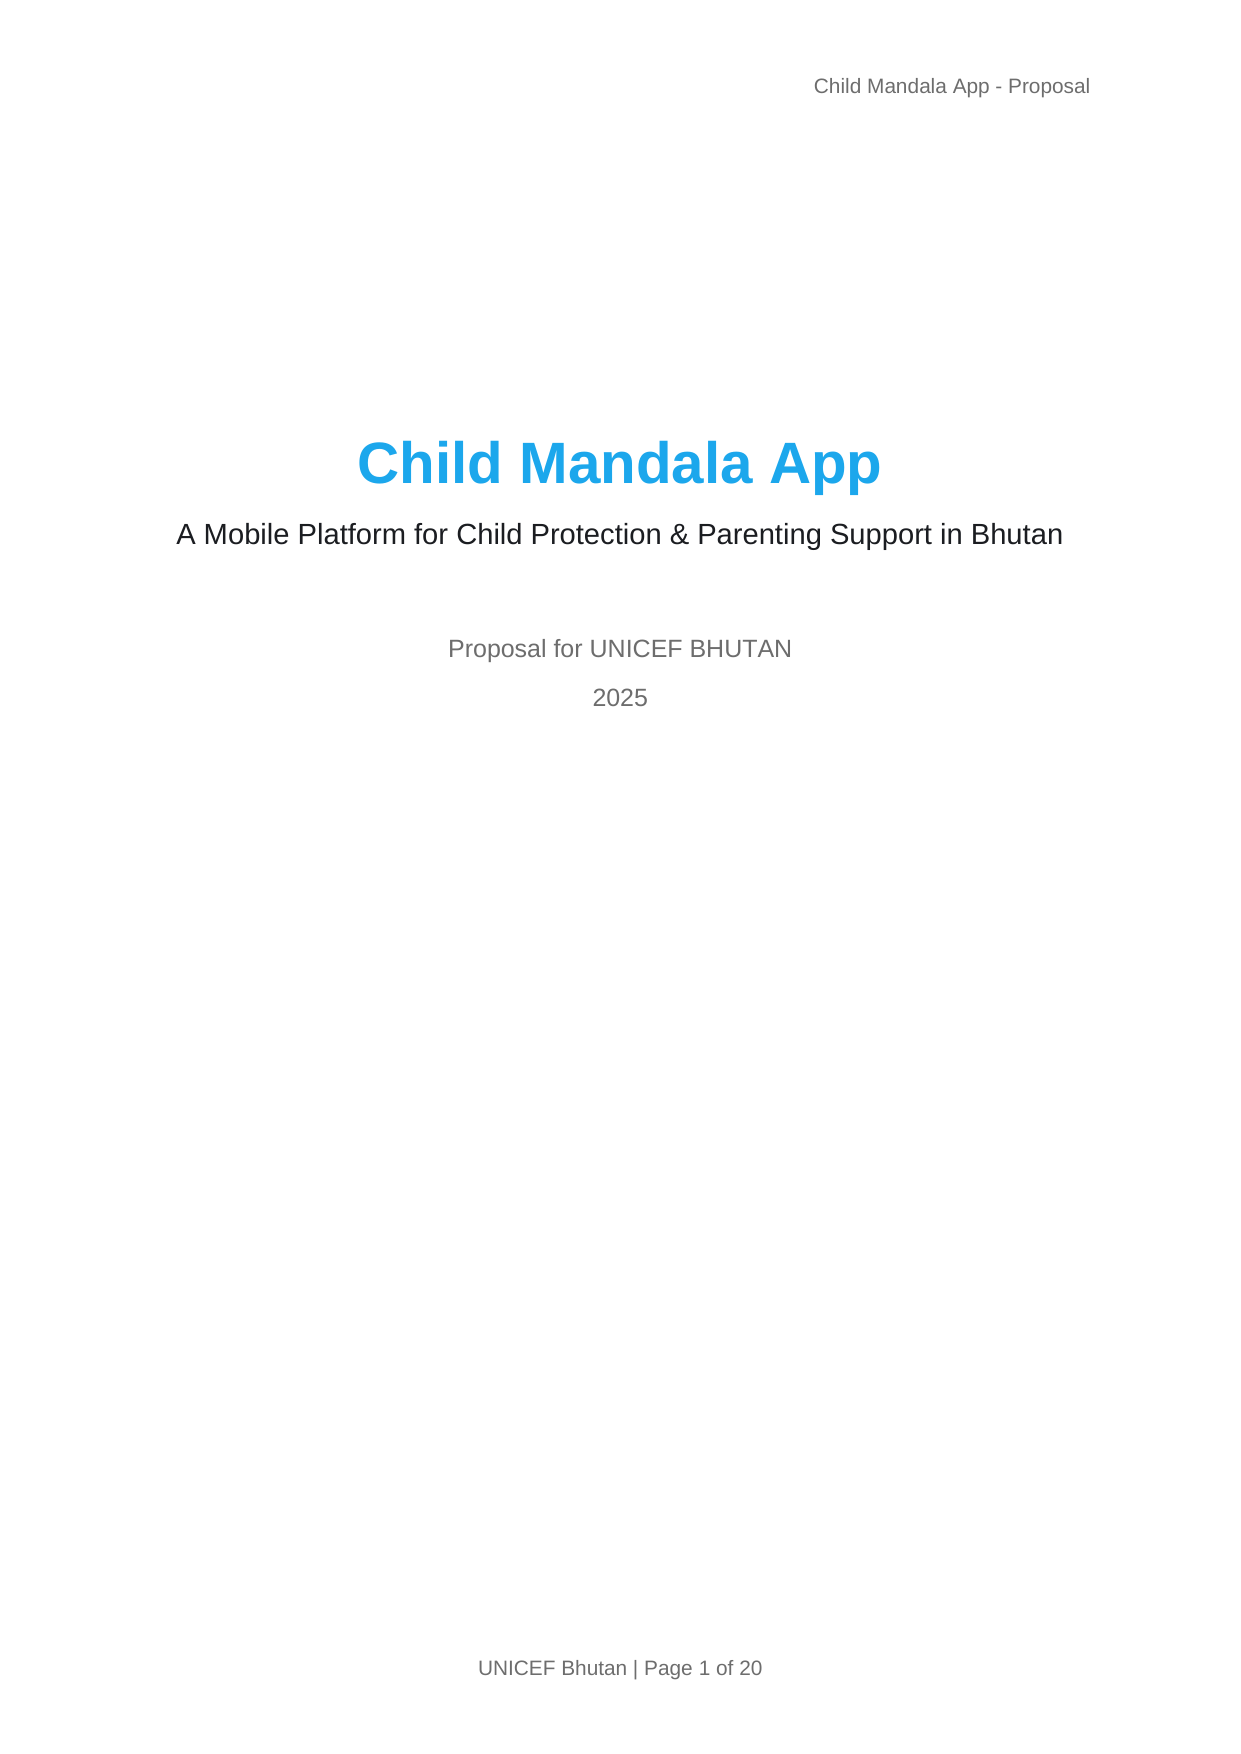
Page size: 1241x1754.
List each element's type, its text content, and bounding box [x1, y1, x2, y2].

text Proposal for UNICEF BHUTAN [150, 633, 1090, 662]
text A Mobile Platform for Child Protection & Parenting Support in Bhutan [150, 517, 1090, 550]
title Child Mandala App [150, 429, 1090, 496]
text 2025 [150, 683, 1090, 712]
